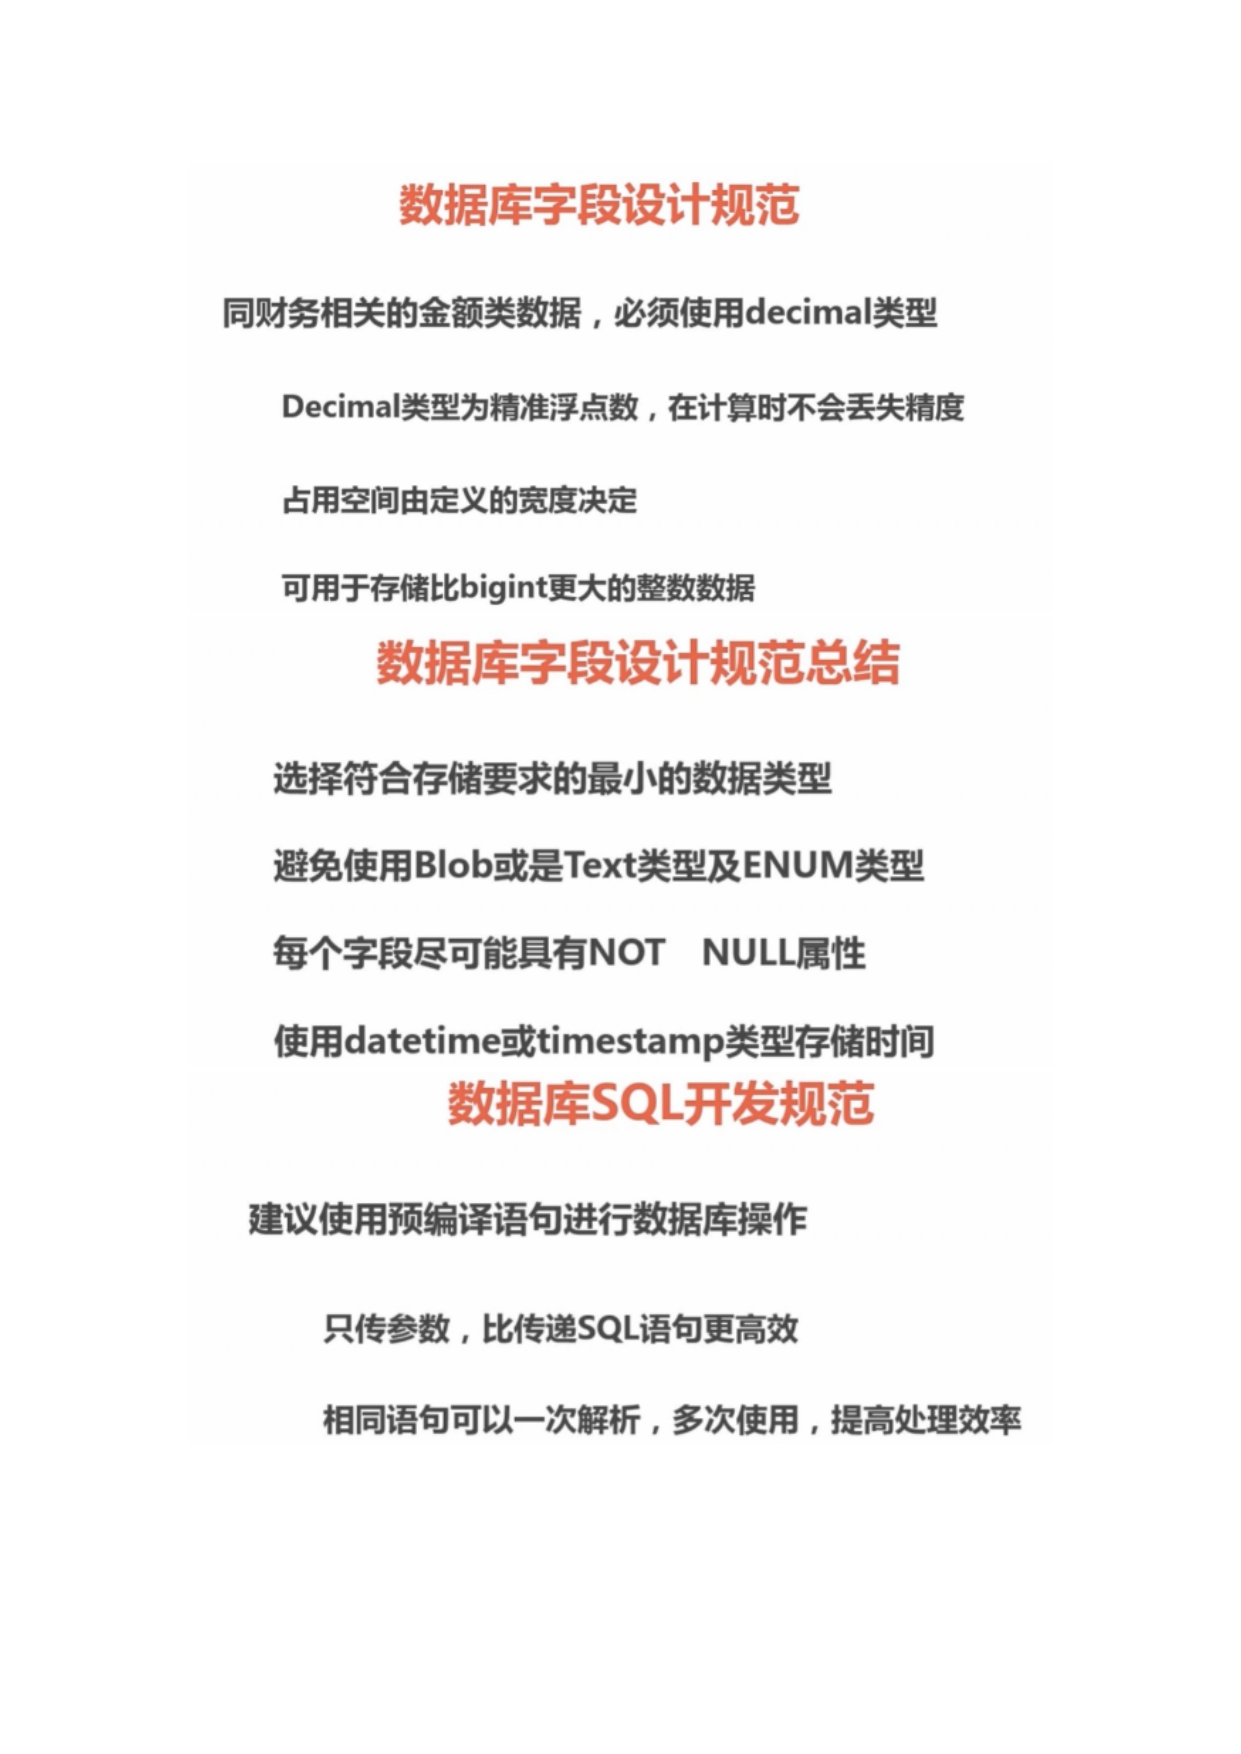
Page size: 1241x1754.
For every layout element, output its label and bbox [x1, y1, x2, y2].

picture [187, 617, 1053, 1067]
picture [187, 1072, 1053, 1444]
picture [187, 162, 1053, 613]
